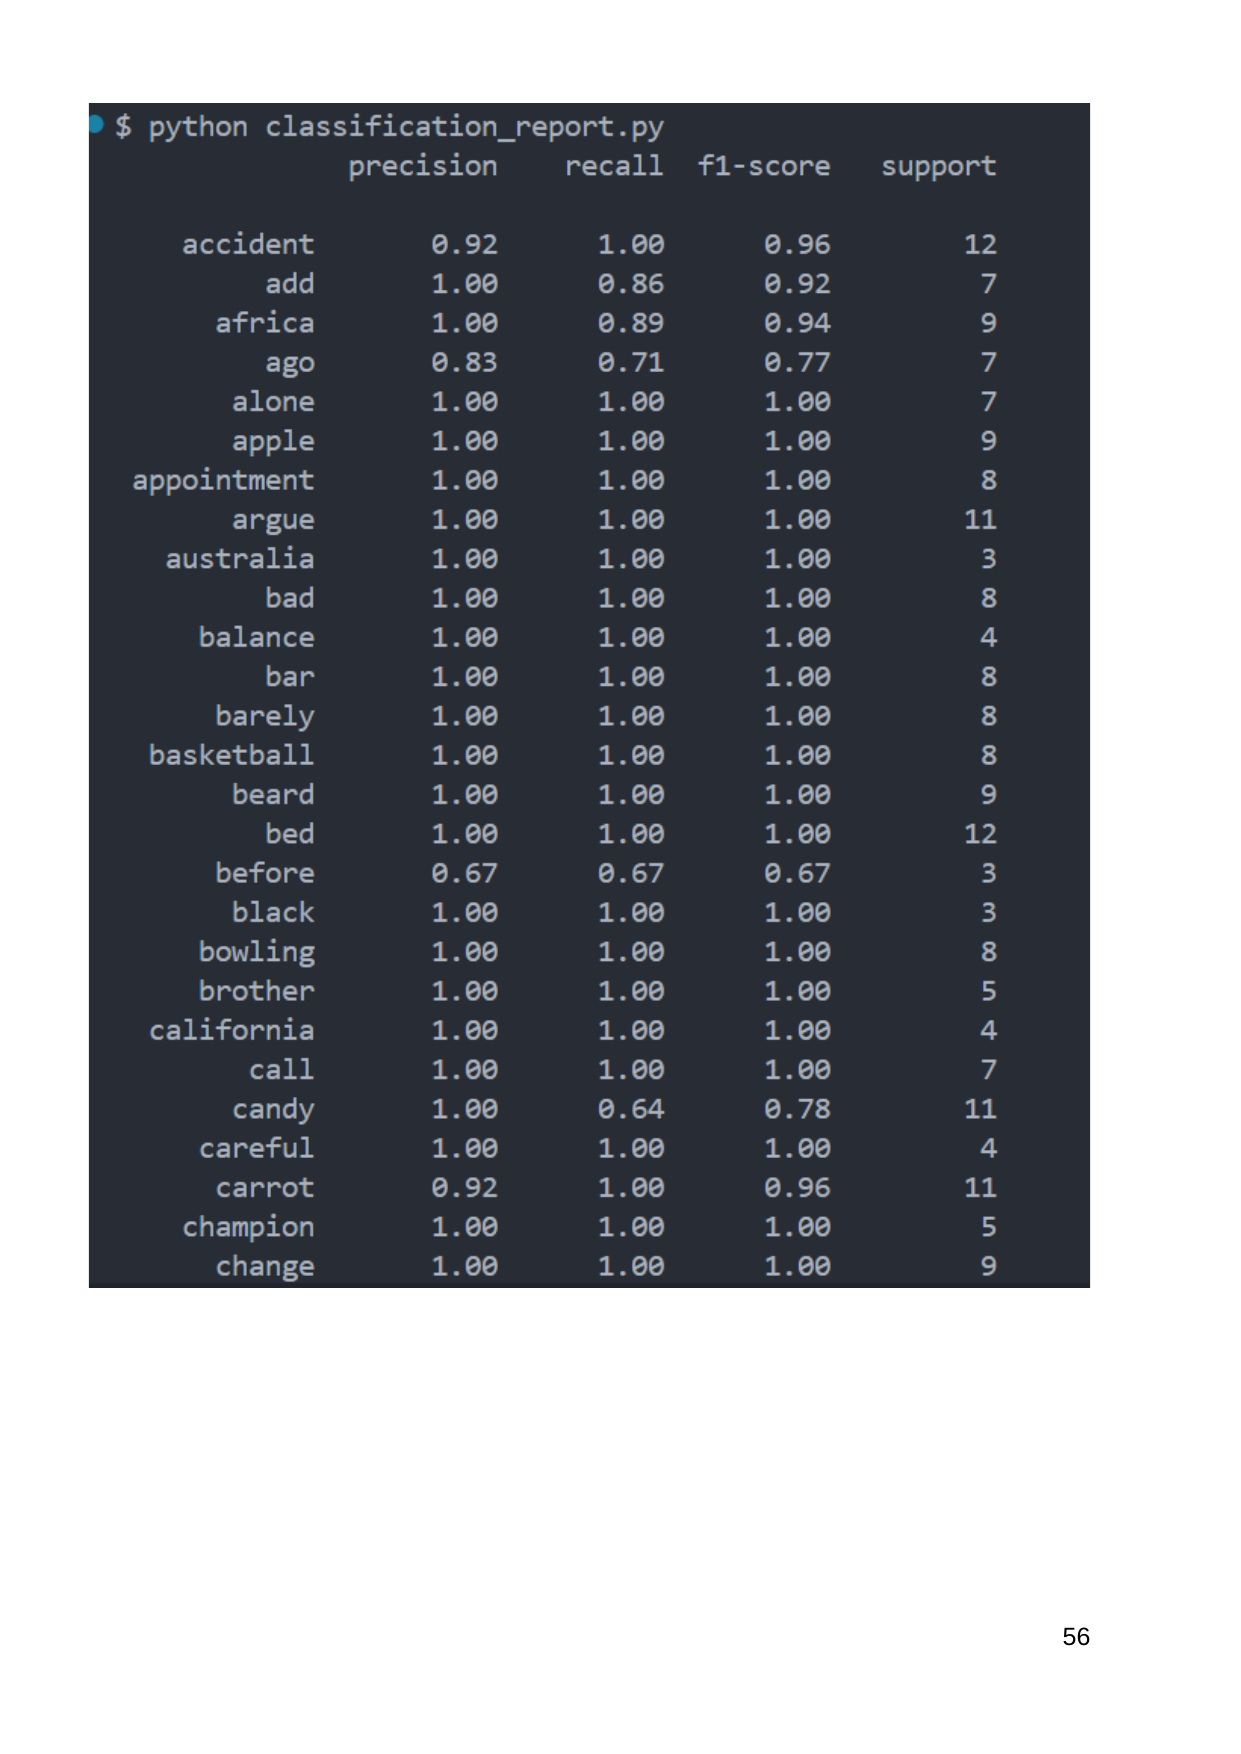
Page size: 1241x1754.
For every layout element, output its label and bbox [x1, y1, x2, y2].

picture [88, 103, 1091, 1288]
